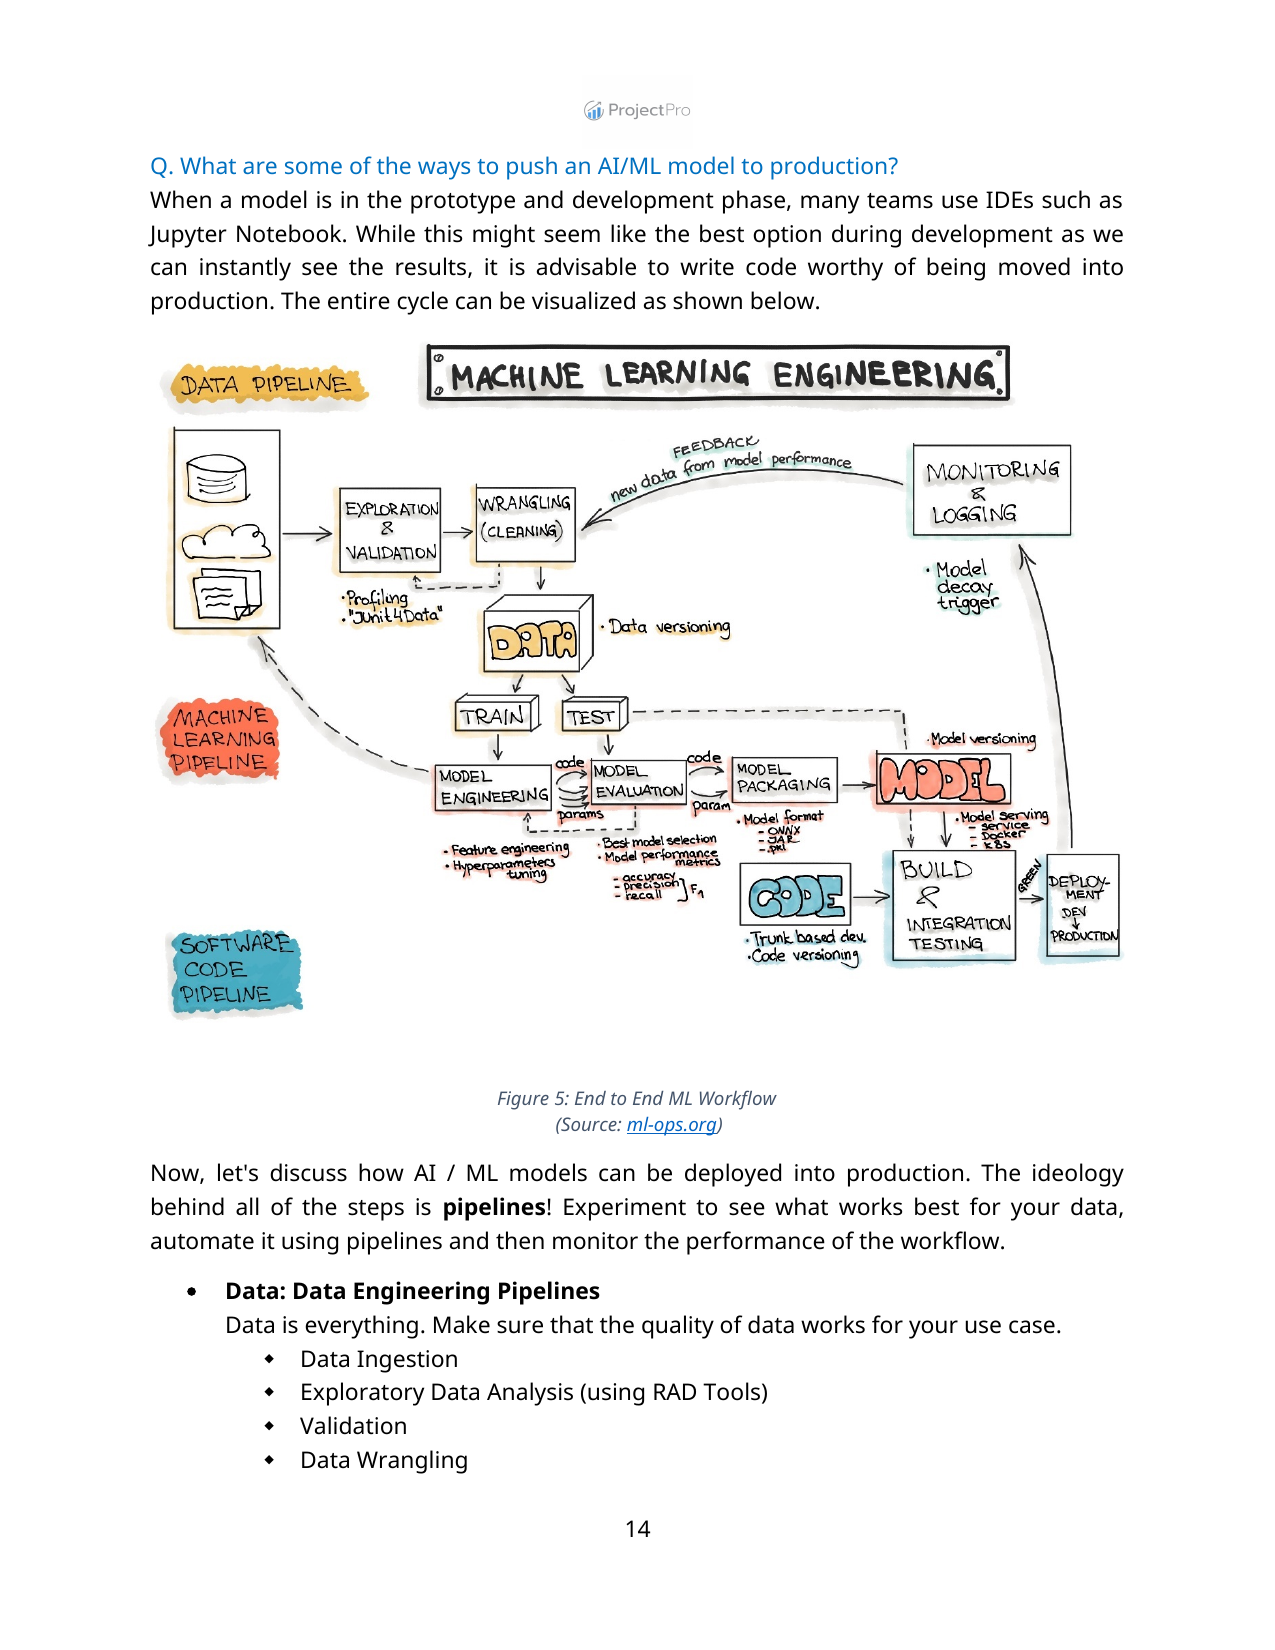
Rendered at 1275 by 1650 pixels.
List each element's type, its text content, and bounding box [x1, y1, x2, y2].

list Validation [262, 1410, 1125, 1441]
text Figure 5: End to End ML Workflow (Source: ml-ops.org) [150, 1085, 1125, 1136]
picture [150, 335, 1125, 1067]
list Exploratory Data Analysis (using RAD Tools) [262, 1376, 1125, 1408]
subtitle Q. What are some of the ways to push an AI/ML model to production? [150, 150, 1125, 181]
list Data Wrangling [262, 1444, 1125, 1475]
text When a model is in the prototype and development phase, many teams use IDEs such as Jupyter Notebook. While this might seem like the best option during development as we can instantly see the results, it is advisable to write code worthy of being moved into production. The entire cycle can be visualized as shown below. [150, 184, 1125, 316]
list Data: Data Engineering Pipelines Data is everything. Make sure that the quality of data works for your use case. [187, 1275, 1125, 1340]
list Data Ingestion [262, 1343, 1125, 1374]
text Now, let's discuss how AI / ML models can be deployed into production. The ideology behind all of the steps is pipelines! Experiment to see what works best for your data, automate it using pipelines and then monitor the performance of the workflow. [150, 1157, 1125, 1256]
picture [582, 75, 693, 149]
